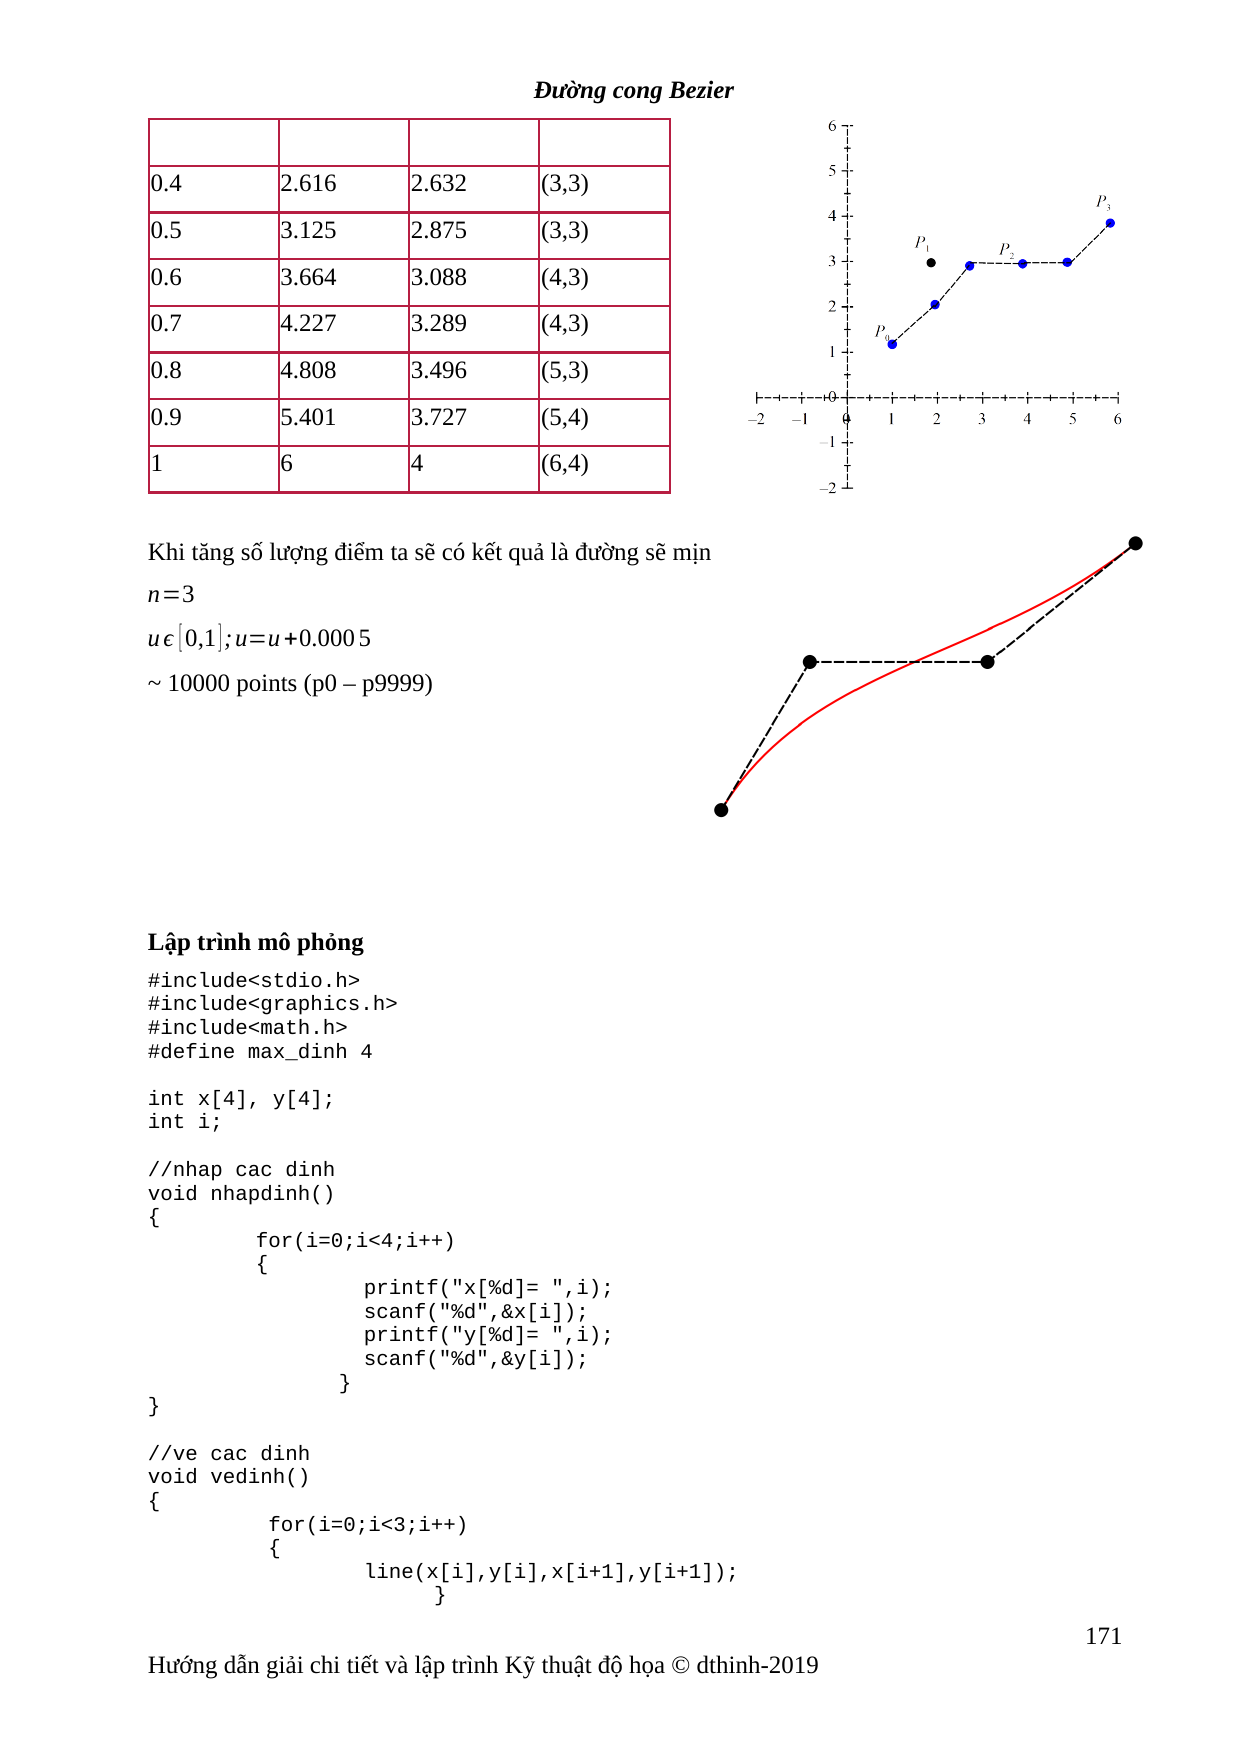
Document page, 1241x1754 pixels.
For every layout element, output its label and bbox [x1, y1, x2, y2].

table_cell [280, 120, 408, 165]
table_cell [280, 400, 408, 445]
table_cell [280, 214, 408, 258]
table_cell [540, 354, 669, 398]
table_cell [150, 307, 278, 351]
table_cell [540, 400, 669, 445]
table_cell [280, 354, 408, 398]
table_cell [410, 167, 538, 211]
picture [746, 118, 1123, 495]
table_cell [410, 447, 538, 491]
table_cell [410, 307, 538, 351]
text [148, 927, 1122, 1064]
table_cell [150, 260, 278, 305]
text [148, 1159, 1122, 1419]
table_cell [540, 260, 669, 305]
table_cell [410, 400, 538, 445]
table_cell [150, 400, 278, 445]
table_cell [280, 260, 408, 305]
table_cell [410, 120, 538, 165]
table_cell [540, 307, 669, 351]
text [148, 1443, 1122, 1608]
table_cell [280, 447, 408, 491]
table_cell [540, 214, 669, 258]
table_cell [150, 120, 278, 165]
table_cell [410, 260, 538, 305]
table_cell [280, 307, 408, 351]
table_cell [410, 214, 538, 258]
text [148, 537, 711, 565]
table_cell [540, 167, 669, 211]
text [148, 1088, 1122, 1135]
picture [711, 532, 1145, 820]
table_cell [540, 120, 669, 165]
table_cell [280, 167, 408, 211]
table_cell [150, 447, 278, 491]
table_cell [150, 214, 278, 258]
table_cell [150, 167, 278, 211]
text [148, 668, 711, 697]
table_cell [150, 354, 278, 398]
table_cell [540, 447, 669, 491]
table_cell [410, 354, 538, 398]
